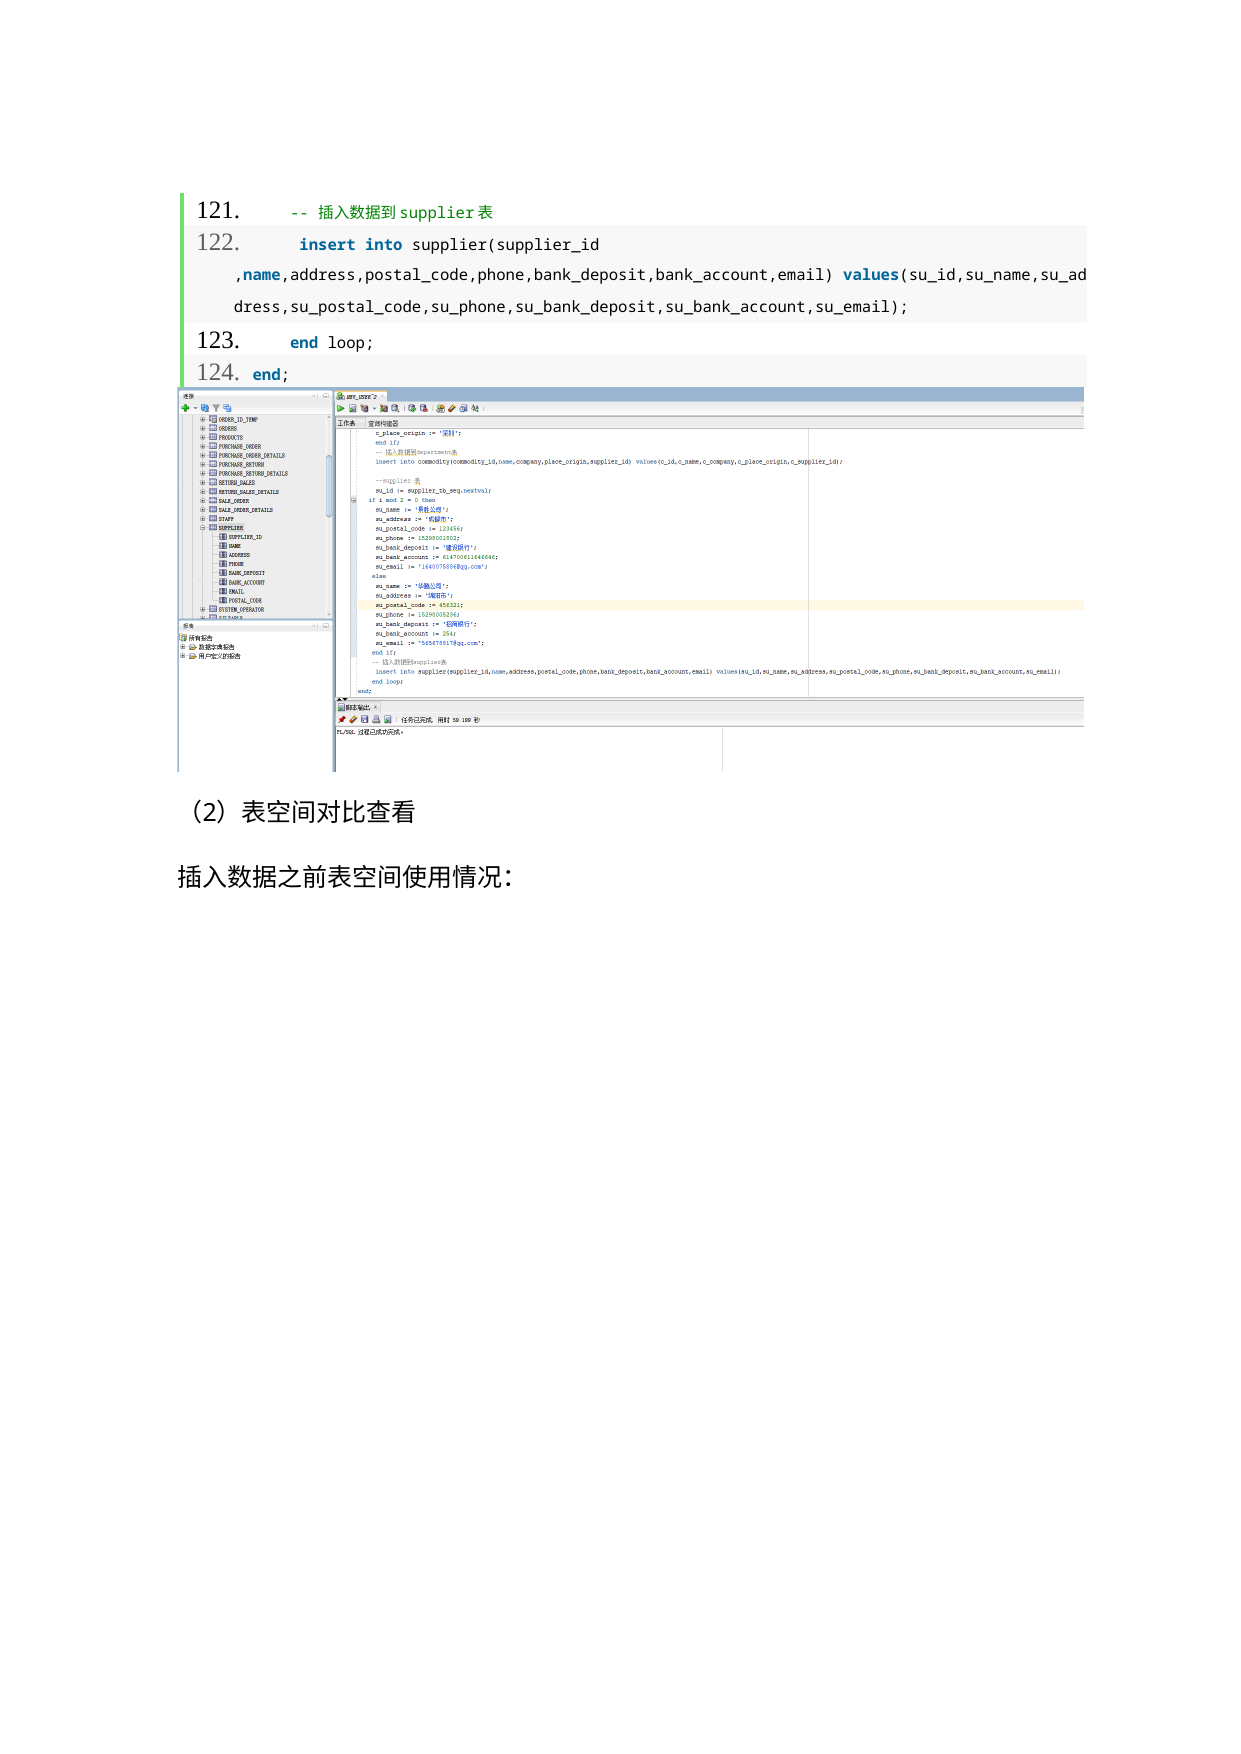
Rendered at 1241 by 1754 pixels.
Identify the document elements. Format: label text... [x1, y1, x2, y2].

list insert into supplier(supplier_id,name,address,postal_code,phone,bank_deposit,bank_account,email) values(su_id,su_name,su_address,su_postal_code,su_phone,su_bank_deposit,su_bank_account,su_email); [184, 225, 1087, 323]
list end loop; [184, 323, 1087, 355]
list end; [184, 355, 1087, 388]
text （2）表空间对比查看 [177, 778, 1087, 843]
text 插入数据之前表空间使用情况： [177, 843, 1087, 908]
list -- 插入数据到supplier表 [184, 193, 1087, 225]
picture [177, 387, 1084, 772]
